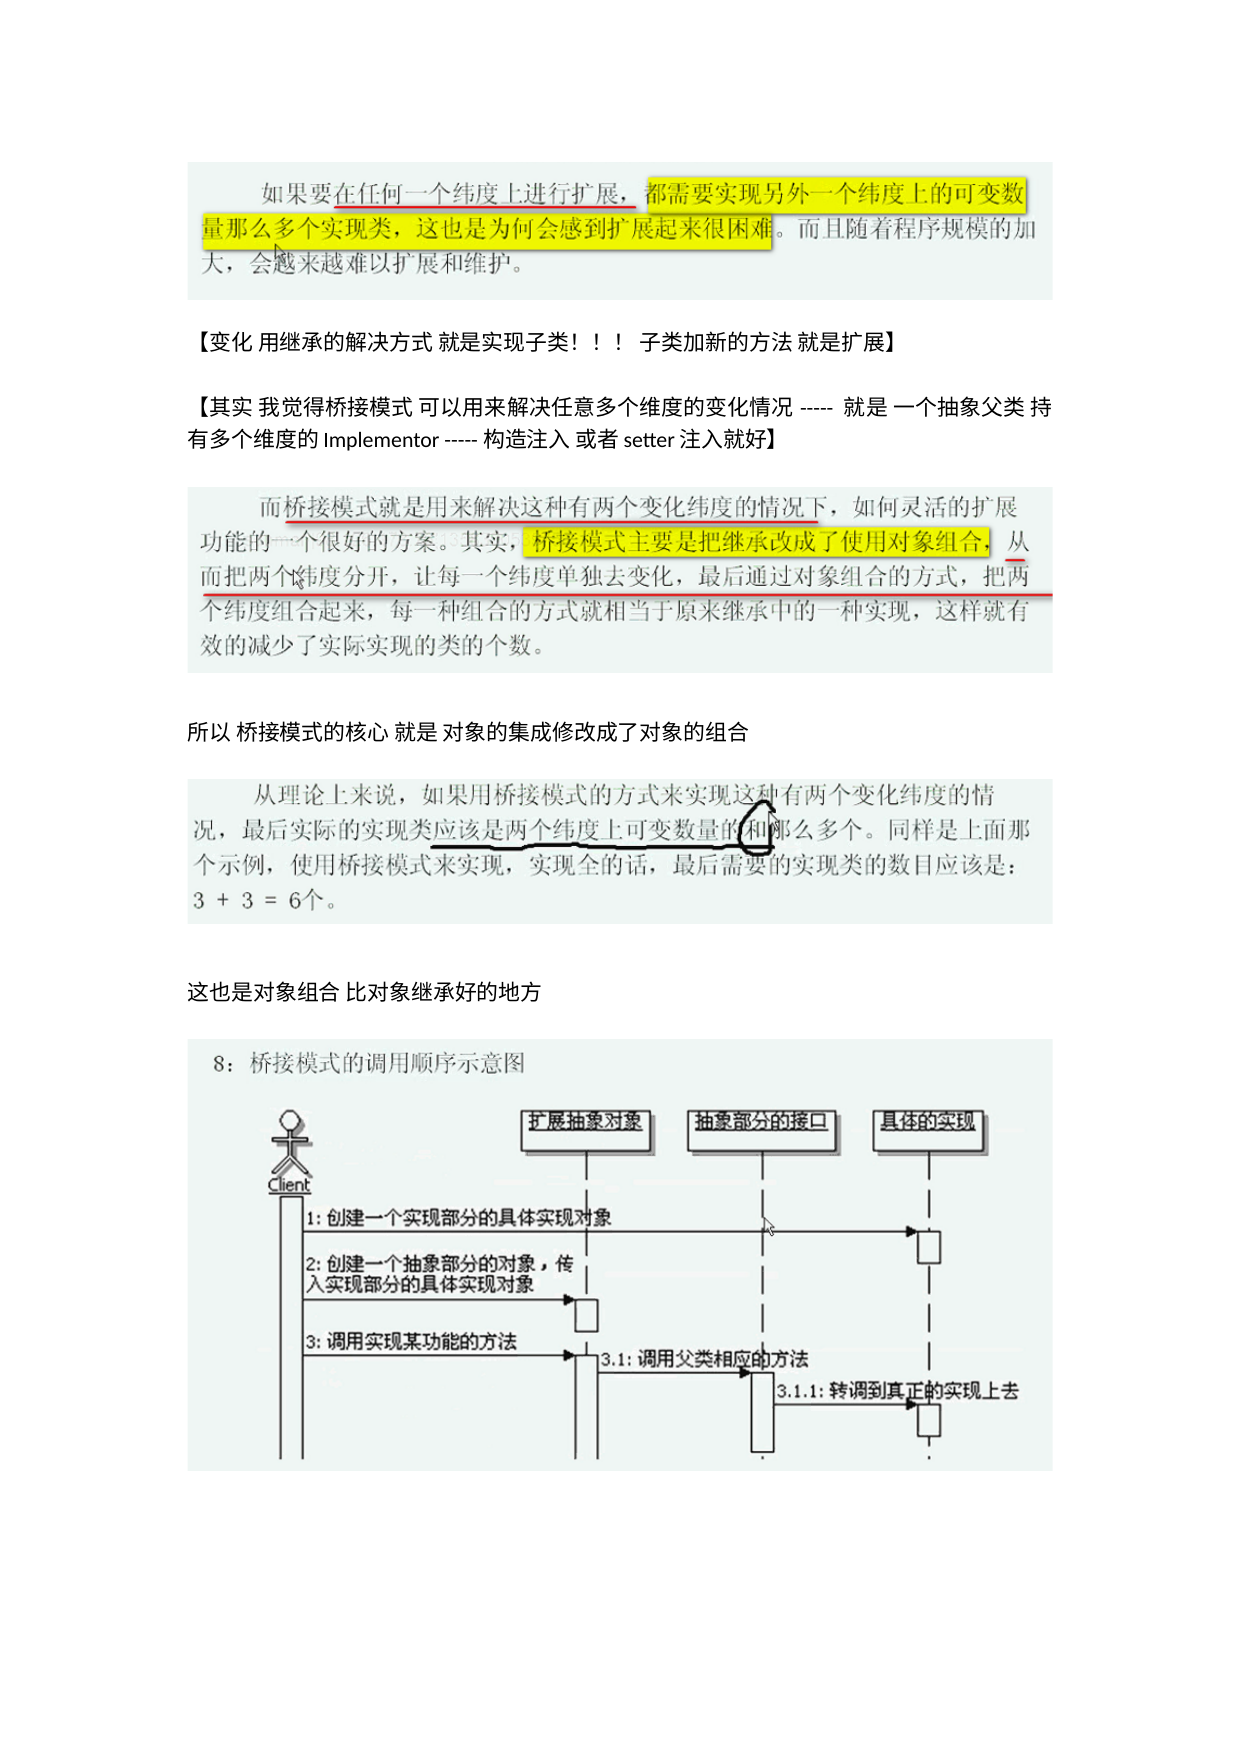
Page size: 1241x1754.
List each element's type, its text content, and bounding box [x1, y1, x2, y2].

text 【变化 用继承的解决方式 就是实现子类！！！ 子类加新的方法 就是扩展】 [187, 324, 1053, 357]
picture [187, 779, 1053, 924]
text 【其实 我觉得桥接模式 可以用来解决任意多个维度的变化情况 ----- 就是 一个抽象父类 持有多个维度的Implementor ----- 构造注入 或者setter注入就好】 [187, 389, 1053, 454]
picture [187, 162, 1053, 300]
picture [187, 1039, 1053, 1471]
picture [187, 487, 1053, 673]
text 这也是对象组合 比对象继承好的地方 [187, 974, 1053, 1007]
text 所以 桥接模式的核心 就是 对象的集成修改成了对象的组合 [187, 714, 1053, 747]
